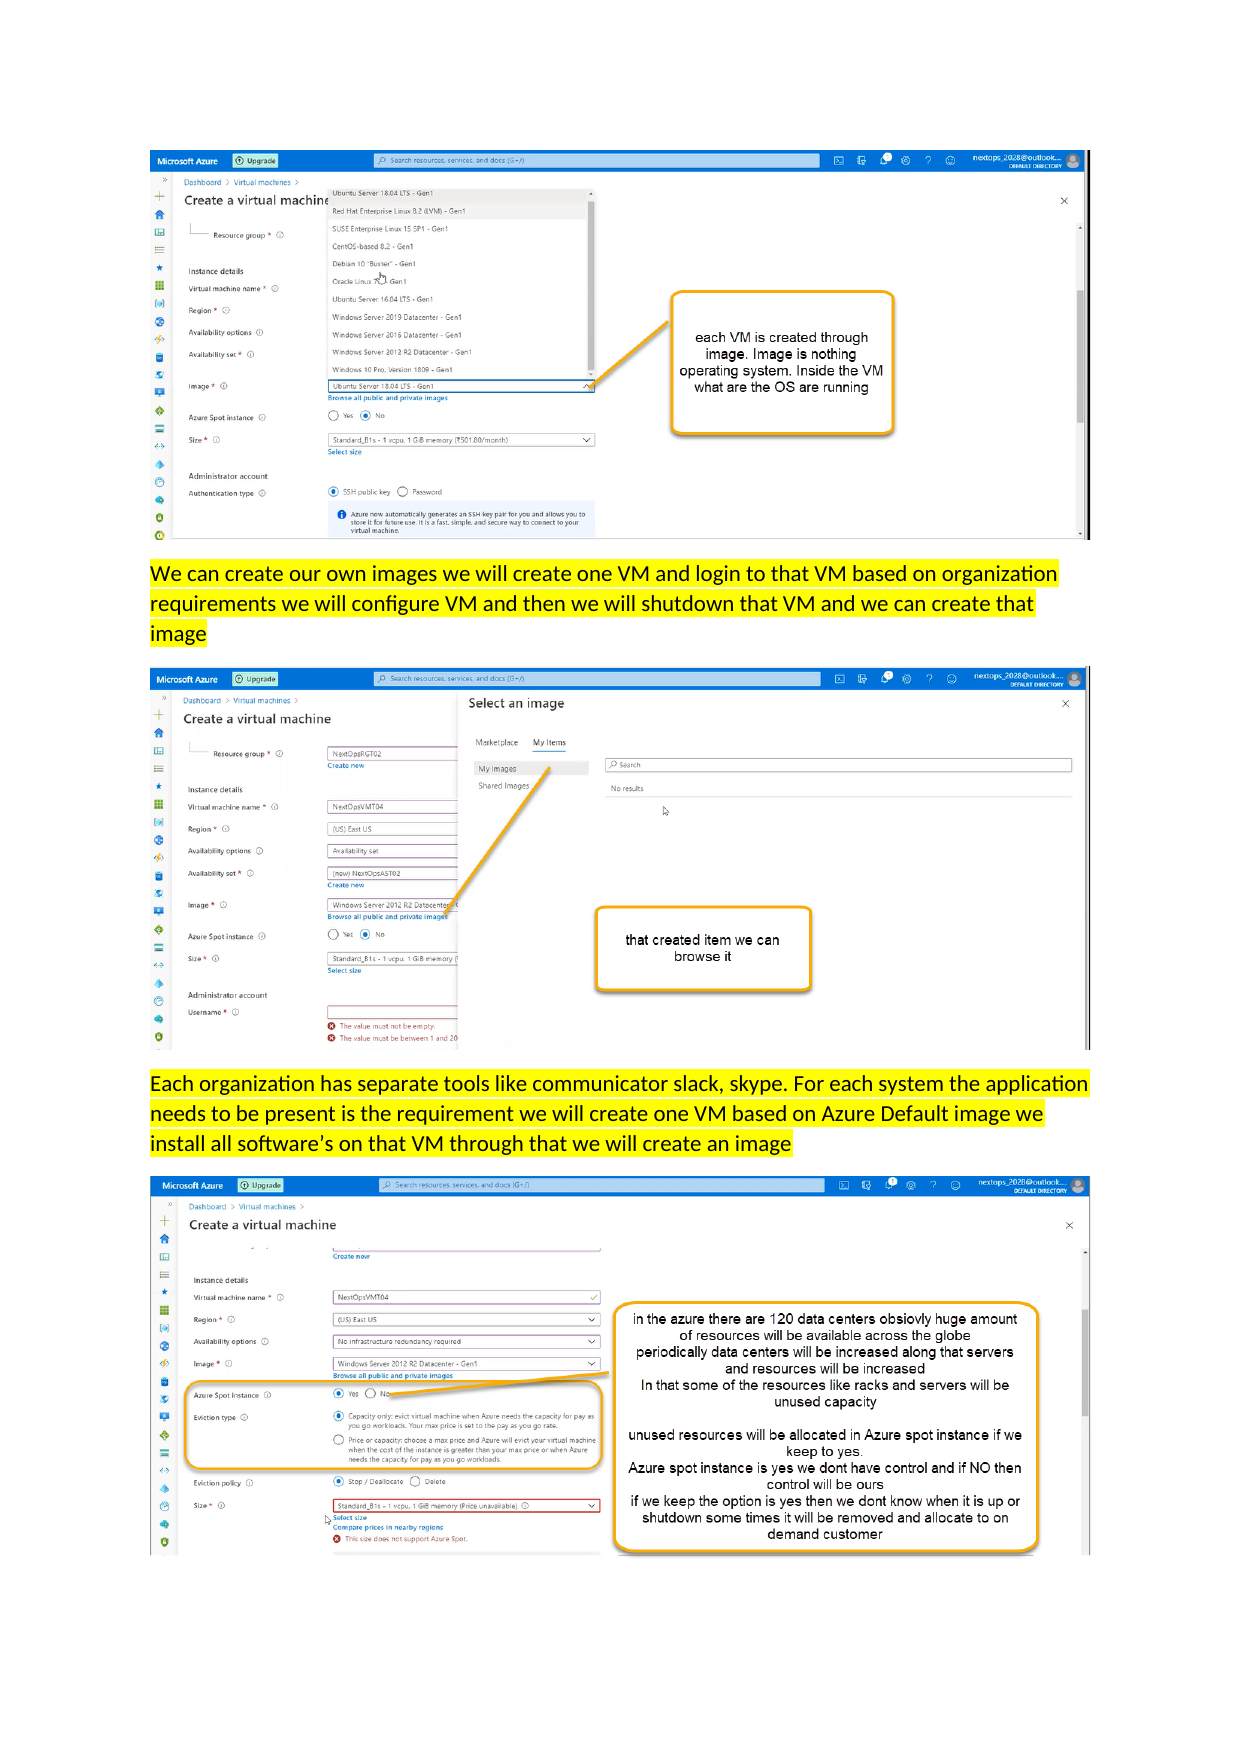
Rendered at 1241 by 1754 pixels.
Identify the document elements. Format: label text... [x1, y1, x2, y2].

text We can create our own images we will create one VM and login to that VM based on organization requirements we will configure VM and then we will shutdown that VM and we can create that image [150, 559, 1090, 647]
picture [150, 666, 1091, 1050]
text Each organization has separate tools like communicator slack, skype. For each system the application needs to be present is the requirement we will create one VM based on Azure Default image we install all software’s on that VM through that we will create an image [150, 1097, 1090, 1157]
picture [150, 150, 1091, 540]
picture [150, 1176, 1091, 1559]
